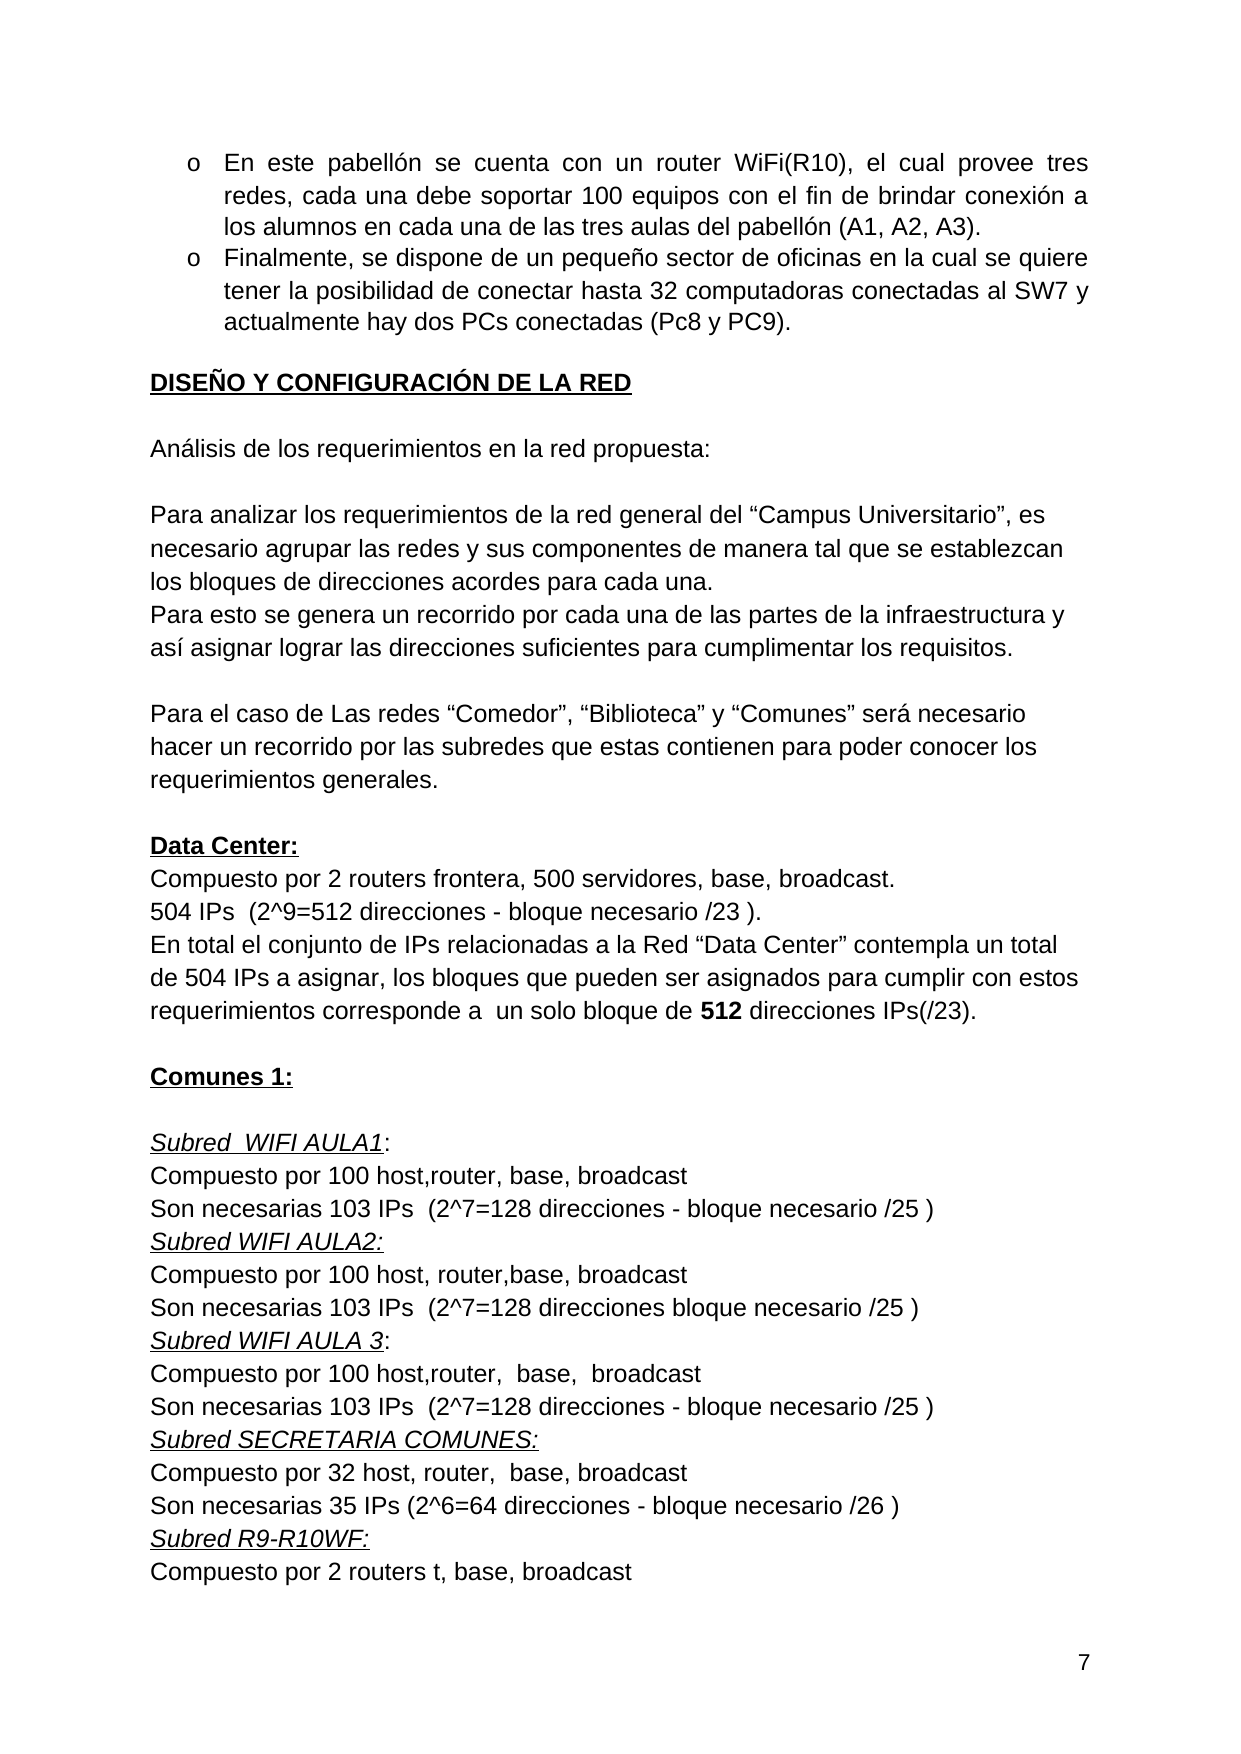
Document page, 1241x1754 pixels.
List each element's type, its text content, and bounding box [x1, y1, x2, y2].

text Para analizar los requerimientos de la red general del “Campus Universitario”, es necesario agrupar las redes y sus componentes de manera tal que se establezcan los bloques de direcciones acordes para cada una. [150, 501, 1090, 595]
text Son necesarias 35 IPs (2^6=64 direcciones - bloque necesario /26 ) [150, 1491, 1090, 1520]
list En este pabellón se cuenta con un router WiFi(R10), el cual provee tres redes, cada una debe soportar 100 equipos con el fin de brindar conexión a los alumnos en cada una de las tres aulas del pabellón (A1, A2, A3). [186, 148, 1090, 241]
text Compuesto por 100 host,router, base, broadcast [150, 1161, 1090, 1190]
text Compuesto por 100 host, router,base, broadcast [150, 1260, 1090, 1289]
text Subred WIFI AULA1: [150, 1128, 1090, 1157]
text Análisis de los requerimientos en la red propuesta: [150, 434, 1090, 463]
text Subred R9-R10WF: [150, 1524, 1090, 1553]
text Compuesto por 100 host,router, base, broadcast [150, 1359, 1090, 1388]
text Comunes 1: [150, 1062, 1090, 1091]
text Son necesarias 103 IPs (2^7=128 direcciones bloque necesario /25 ) [150, 1293, 1090, 1322]
text Compuesto por 32 host, router, base, broadcast [150, 1458, 1090, 1487]
text Subred WIFI AULA 3: [150, 1326, 1090, 1355]
text Data Center: [150, 831, 1090, 859]
text Compuesto por 2 routers t, base, broadcast [150, 1557, 1090, 1586]
text Compuesto por 2 routers frontera, 500 servidores, base, broadcast. [150, 864, 1090, 892]
text Son necesarias 103 IPs (2^7=128 direcciones - bloque necesario /25 ) [150, 1194, 1090, 1223]
text Subred WIFI AULA2: [150, 1227, 1090, 1256]
text Subred SECRETARIA COMUNES: [150, 1425, 1090, 1454]
text Para esto se genera un recorrido por cada una de las partes de la infraestructura y así asignar lograr las direcciones suficientes para cumplimentar los requisitos. [150, 599, 1090, 661]
text DISEÑO Y CONFIGURACIÓN DE LA RED [150, 368, 1090, 397]
text Son necesarias 103 IPs (2^7=128 direcciones - bloque necesario /25 ) [150, 1392, 1090, 1421]
list Finalmente, se dispone de un pequeño sector de oficinas en la cual se quiere tener la posibilidad de conectar hasta 32 computadoras conectadas al SW7 y actualmente hay dos PCs conectadas (Pc8 y PC9). [186, 243, 1090, 336]
text En total el conjunto de IPs relacionadas a la Red “Data Center” contempla un total de 504 IPs a asignar, los bloques que pueden ser asignados para cumplir con estos requerimientos corresponde a un solo bloque de 512 direcciones IPs(/23). [150, 930, 1090, 1024]
text 504 IPs (2^9=512 direcciones - bloque necesario /23 ). [150, 897, 1090, 926]
text Para el caso de Las redes “Comedor”, “Biblioteca” y “Comunes” será necesario hacer un recorrido por las subredes que estas contienen para poder conocer los requerimientos generales. [150, 699, 1090, 793]
